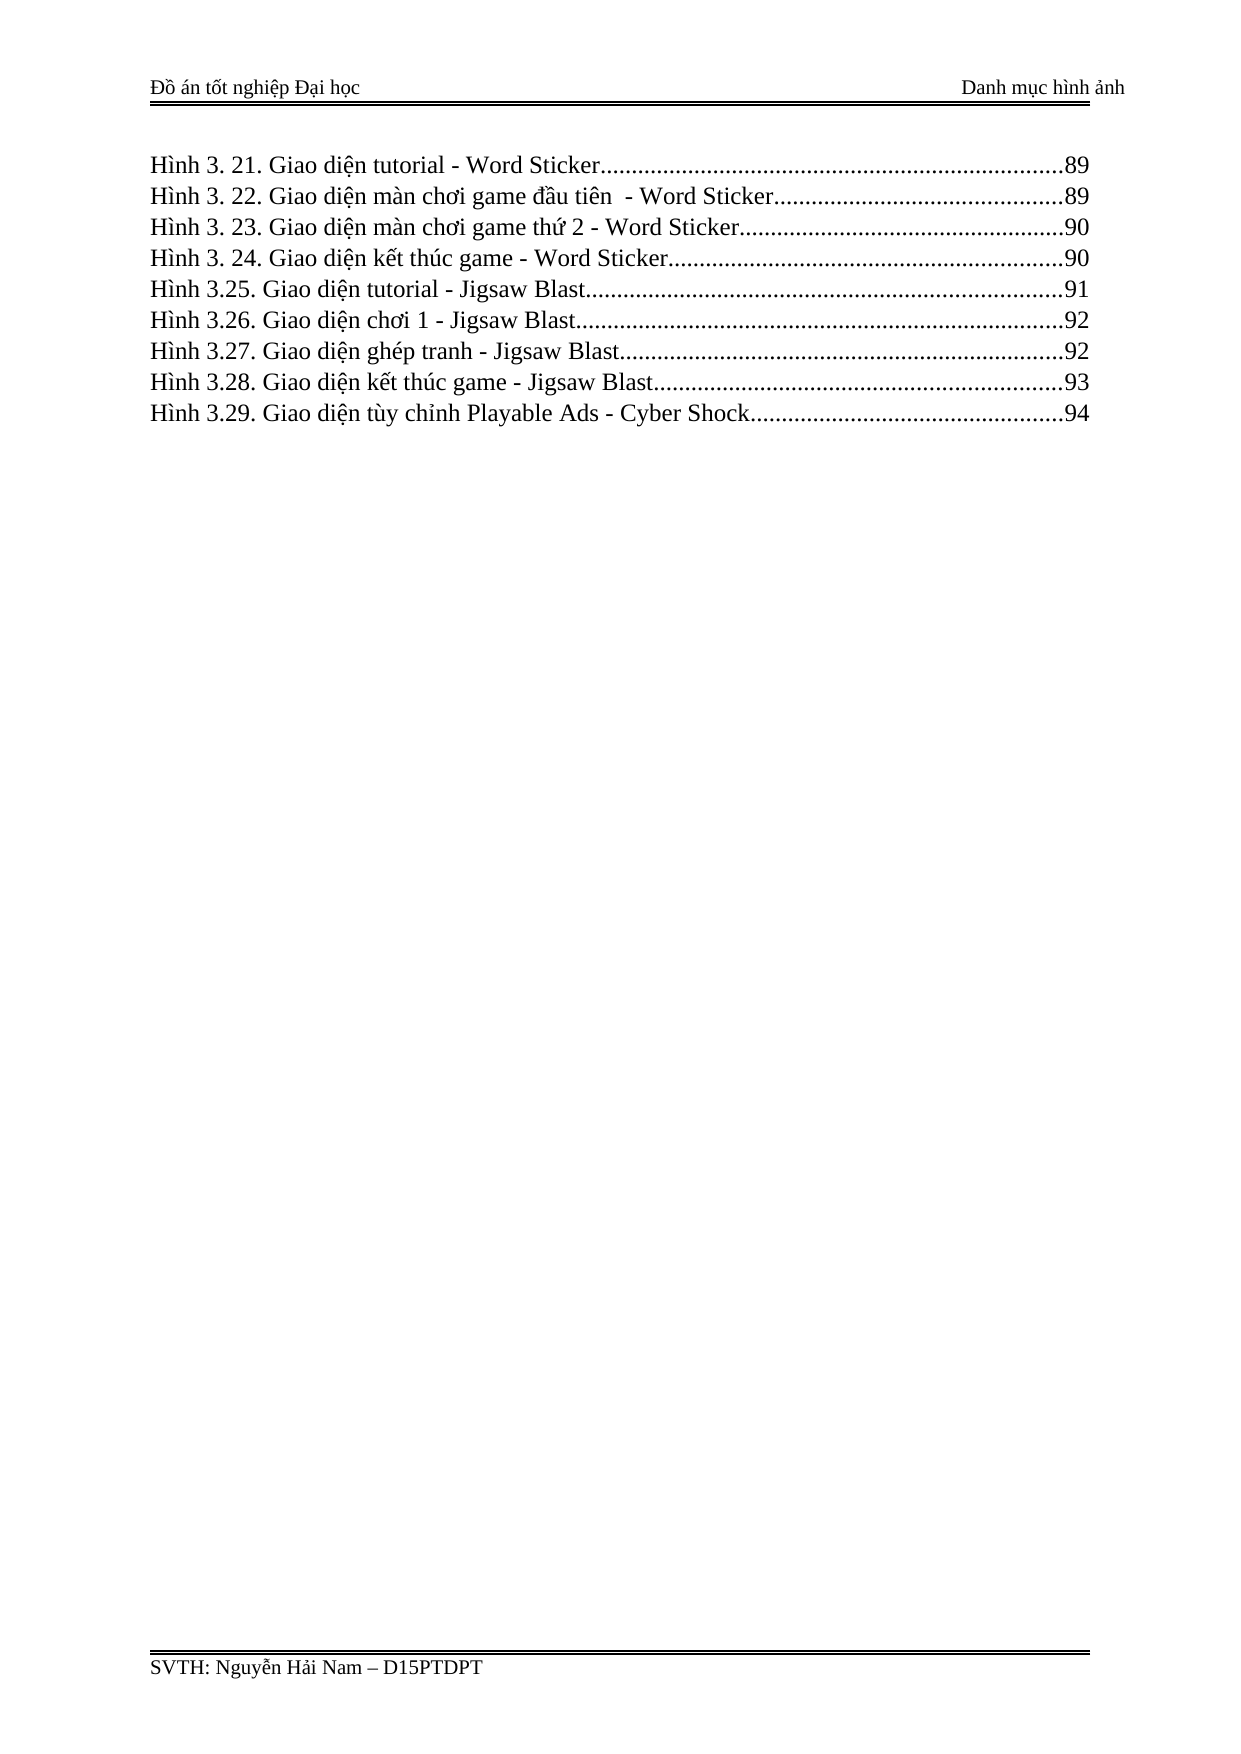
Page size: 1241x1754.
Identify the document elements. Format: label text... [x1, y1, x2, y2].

text Hình 3.25. Giao diện tutorial - Jigsaw Blast 91 [150, 274, 1090, 303]
text Hình 3.27. Giao diện ghép tranh - Jigsaw Blast 92 [150, 336, 1090, 365]
text Hình 3.28. Giao diện kết thúc game - Jigsaw Blast 93 [150, 367, 1090, 396]
text Hình 3.26. Giao diện chơi 1 - Jigsaw Blast 92 [150, 305, 1090, 334]
text Hình 3.29. Giao diện tùy chỉnh Playable Ads - Cyber Shock 94 [150, 398, 1090, 427]
text Hình 3. 24. Giao diện kết thúc game - Word Sticker 90 [150, 243, 1090, 272]
text Hình 3. 21. Giao diện tutorial - Word Sticker 89 [150, 150, 1090, 179]
text Hình 3. 22. Giao diện màn chơi game đầu tiên - Word Sticker 89 [150, 181, 1090, 210]
text Hình 3. 23. Giao diện màn chơi game thứ 2 - Word Sticker 90 [150, 212, 1090, 241]
